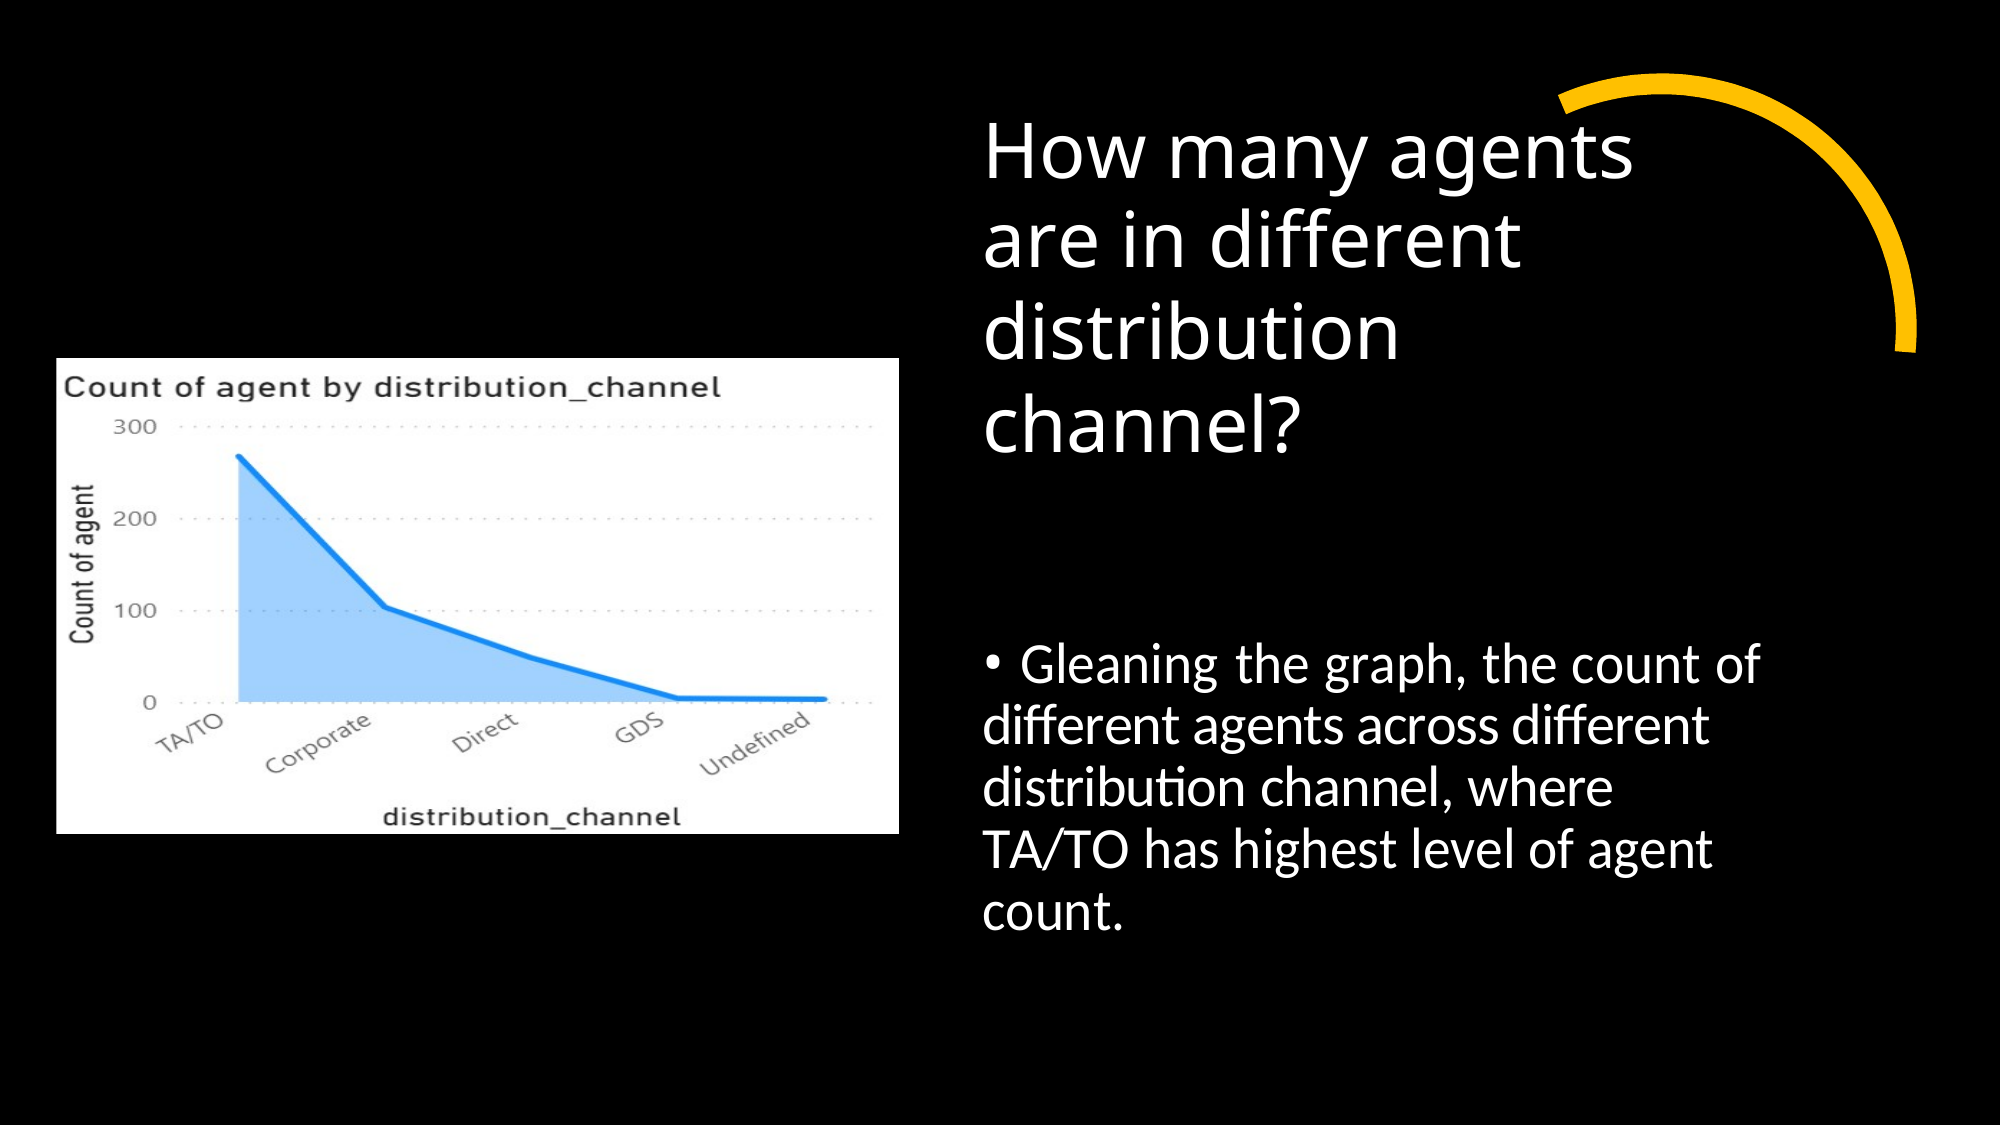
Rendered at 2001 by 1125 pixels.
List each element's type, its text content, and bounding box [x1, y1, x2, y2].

subtitle How many agents are in different distribution channel? [982, 105, 1727, 475]
picture [56, 358, 899, 834]
subtitle Gleaning the graph, the count of different agents across different distribution channel, where TA/TO has highest level of agent count. [982, 628, 1765, 945]
